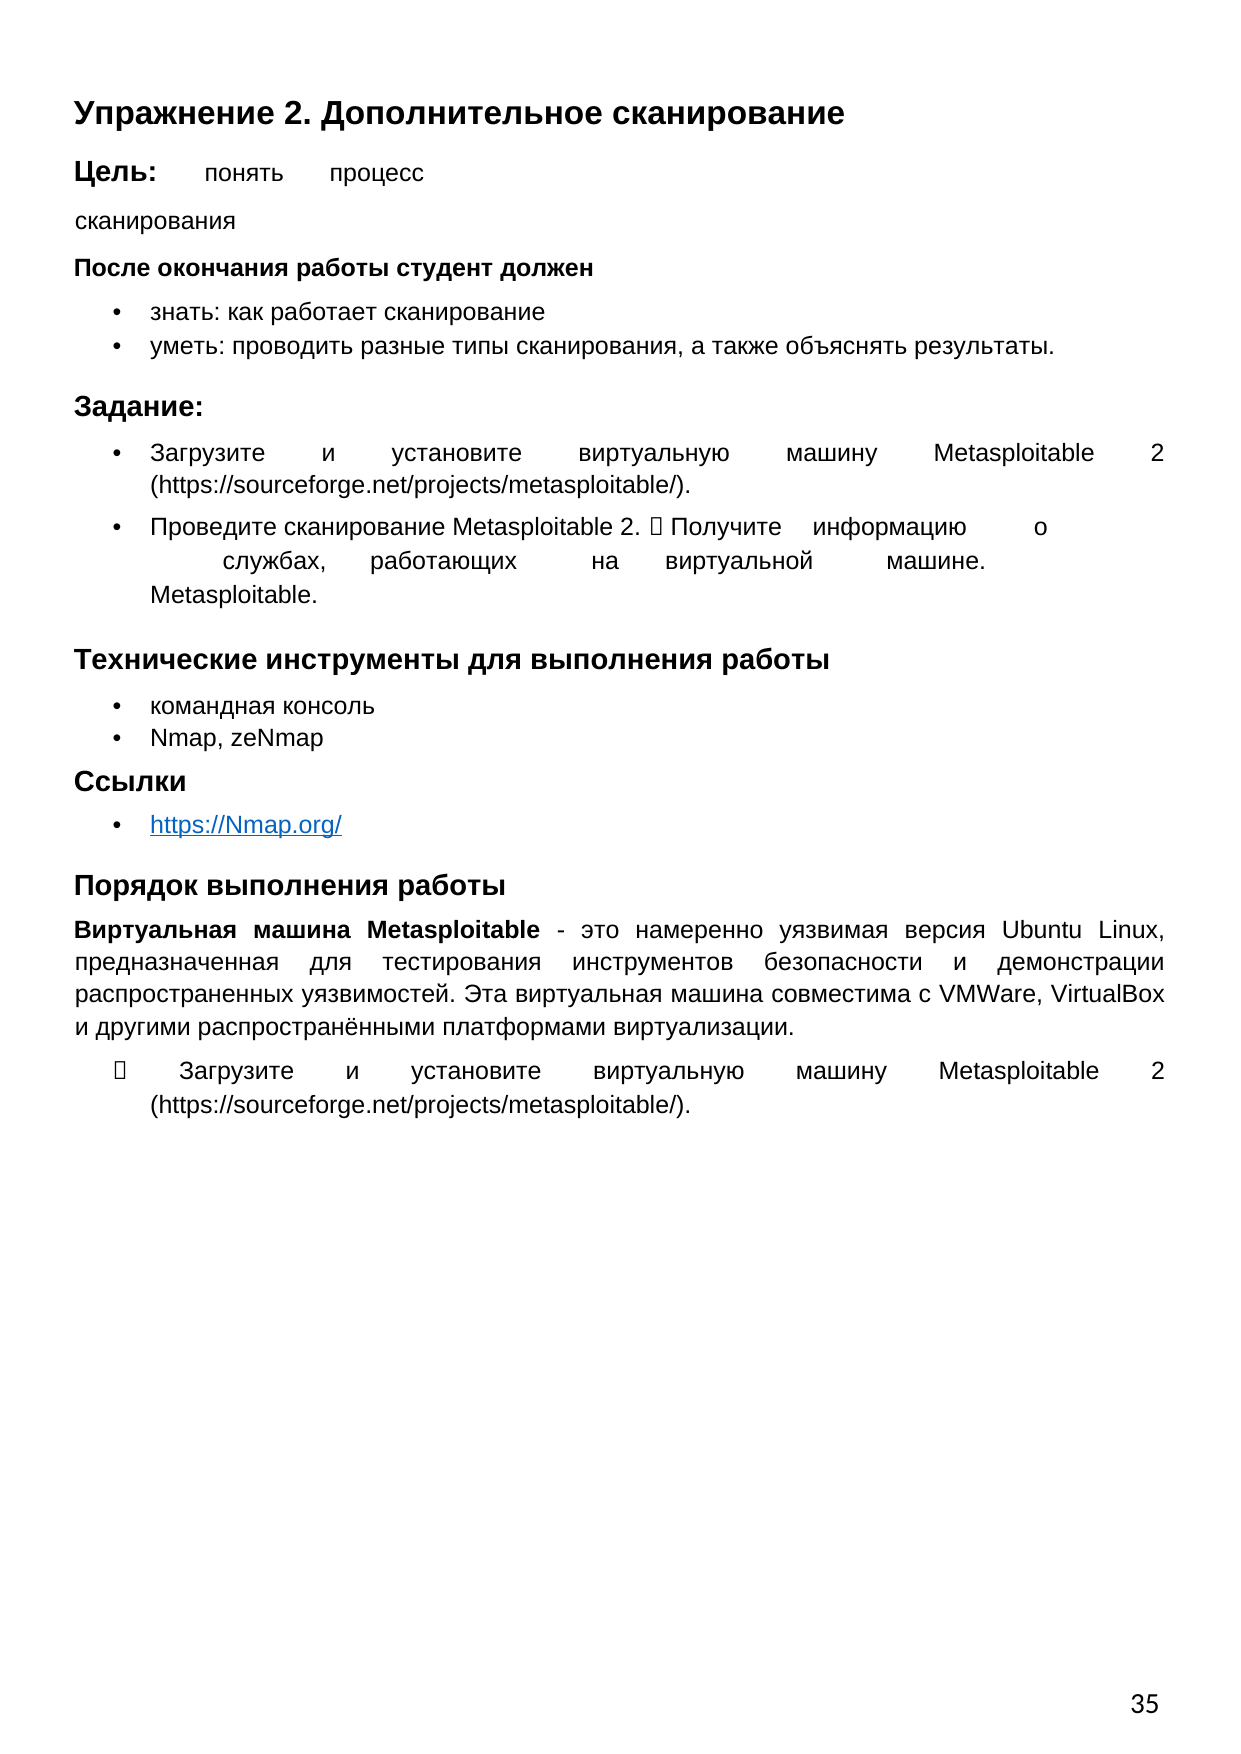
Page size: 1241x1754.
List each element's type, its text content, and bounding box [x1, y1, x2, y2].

text Ссылки [73, 764, 1166, 798]
subtitle Порядок выполнения работы [73, 868, 1165, 901]
text Задание: [73, 389, 1166, 422]
text Виртуальная машина Metasploitable - это намеренно уязвимая версия Ubuntu Linux, предназначенная для тестирования инструментов безопасности и демонстрации распространенных уязвимостей. Эта виртуальная машина совместима с VMWare, VirtualBox и другими распространёнными платформами виртуализации. [73, 915, 1166, 1040]
text После окончания работы студент должен [73, 253, 1166, 282]
list https://Nmap.org/ [112, 809, 1166, 838]
text Metasploitable. [150, 579, 1166, 608]
list Загрузите и установите виртуальную машину Metasploitable 2 (https://sourceforge.net/projects/metasploitable/). [112, 438, 1166, 498]
list знать: как работает сканирование [112, 296, 1166, 325]
list командная консоль [112, 691, 1166, 720]
text  Загрузите и установите виртуальную машину Metasploitable 2 (https://sourceforge.net/projects/metasploitable/). [112, 1053, 1166, 1119]
list уметь: проводить разные типы сканирования, а также объяснять результаты. [112, 331, 1166, 360]
list Nmap, zeNmap [112, 723, 1166, 752]
text Цель: понять процесс сканирования [73, 154, 424, 235]
subtitle Упражнение 2. Дополнительное сканирование [73, 93, 1165, 132]
list Проведите сканирование Metasploitable 2.  Получите информацию о службах, работающих на виртуальной машине. [112, 508, 1166, 574]
subtitle Технические инструменты для выполнения работы [73, 642, 1165, 676]
